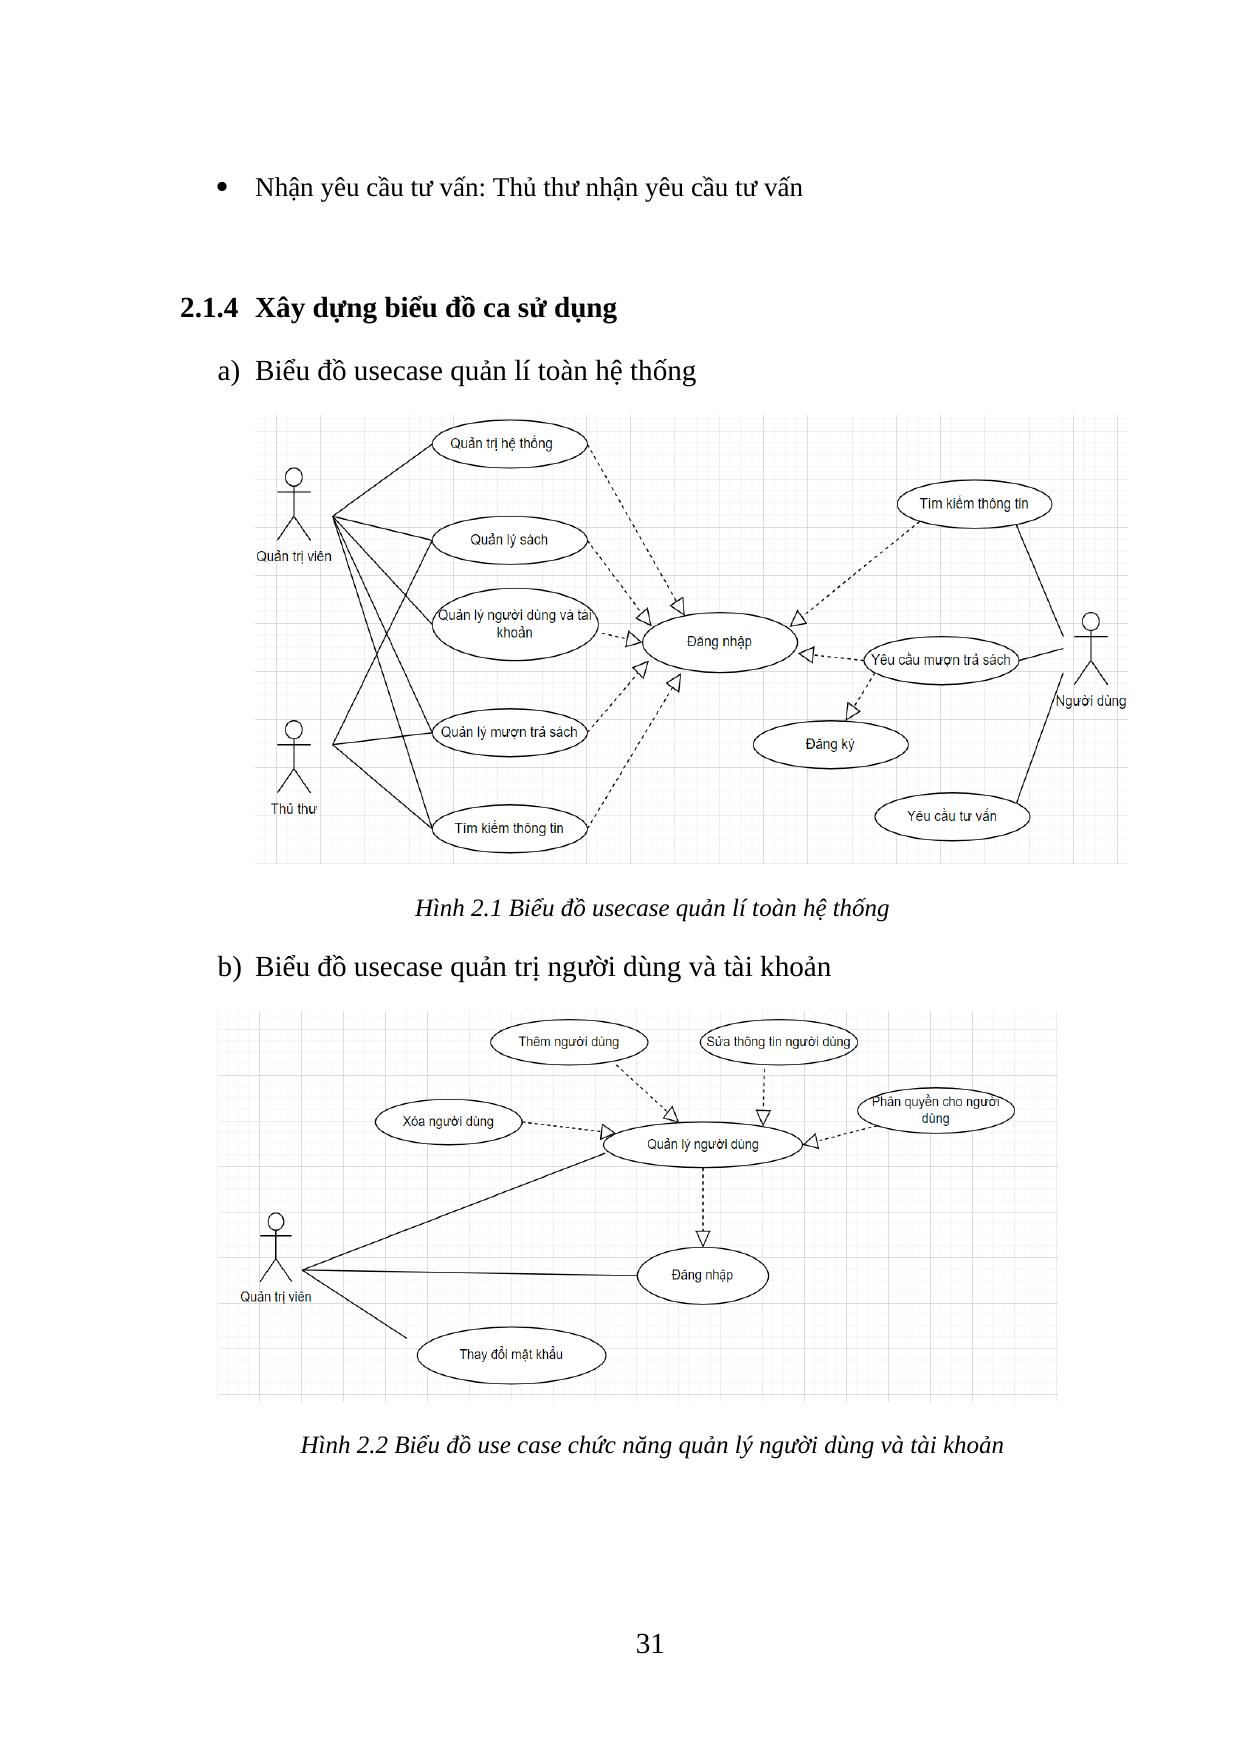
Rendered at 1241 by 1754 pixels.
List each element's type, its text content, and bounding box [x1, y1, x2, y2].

text Biểu đồ usecase quản lí toàn hệ thống [217, 353, 1127, 386]
list Nhận yêu cầu tư vấn: Thủ thư nhận yêu cầu tư vấn [217, 172, 1126, 203]
picture [217, 1011, 1059, 1402]
text Hình 2.2 Biểu đồ use case chức năng quản lý người dùng và tài khoản [180, 1431, 1127, 1459]
picture [255, 415, 1128, 864]
subtitle Xây dựng biểu đồ ca sử dụng [180, 290, 1127, 324]
text Biểu đồ usecase quản trị người dùng và tài khoản [217, 949, 1127, 982]
text Hình 2.1 Biểu đồ usecase quản lí toàn hệ thống [180, 893, 1127, 922]
